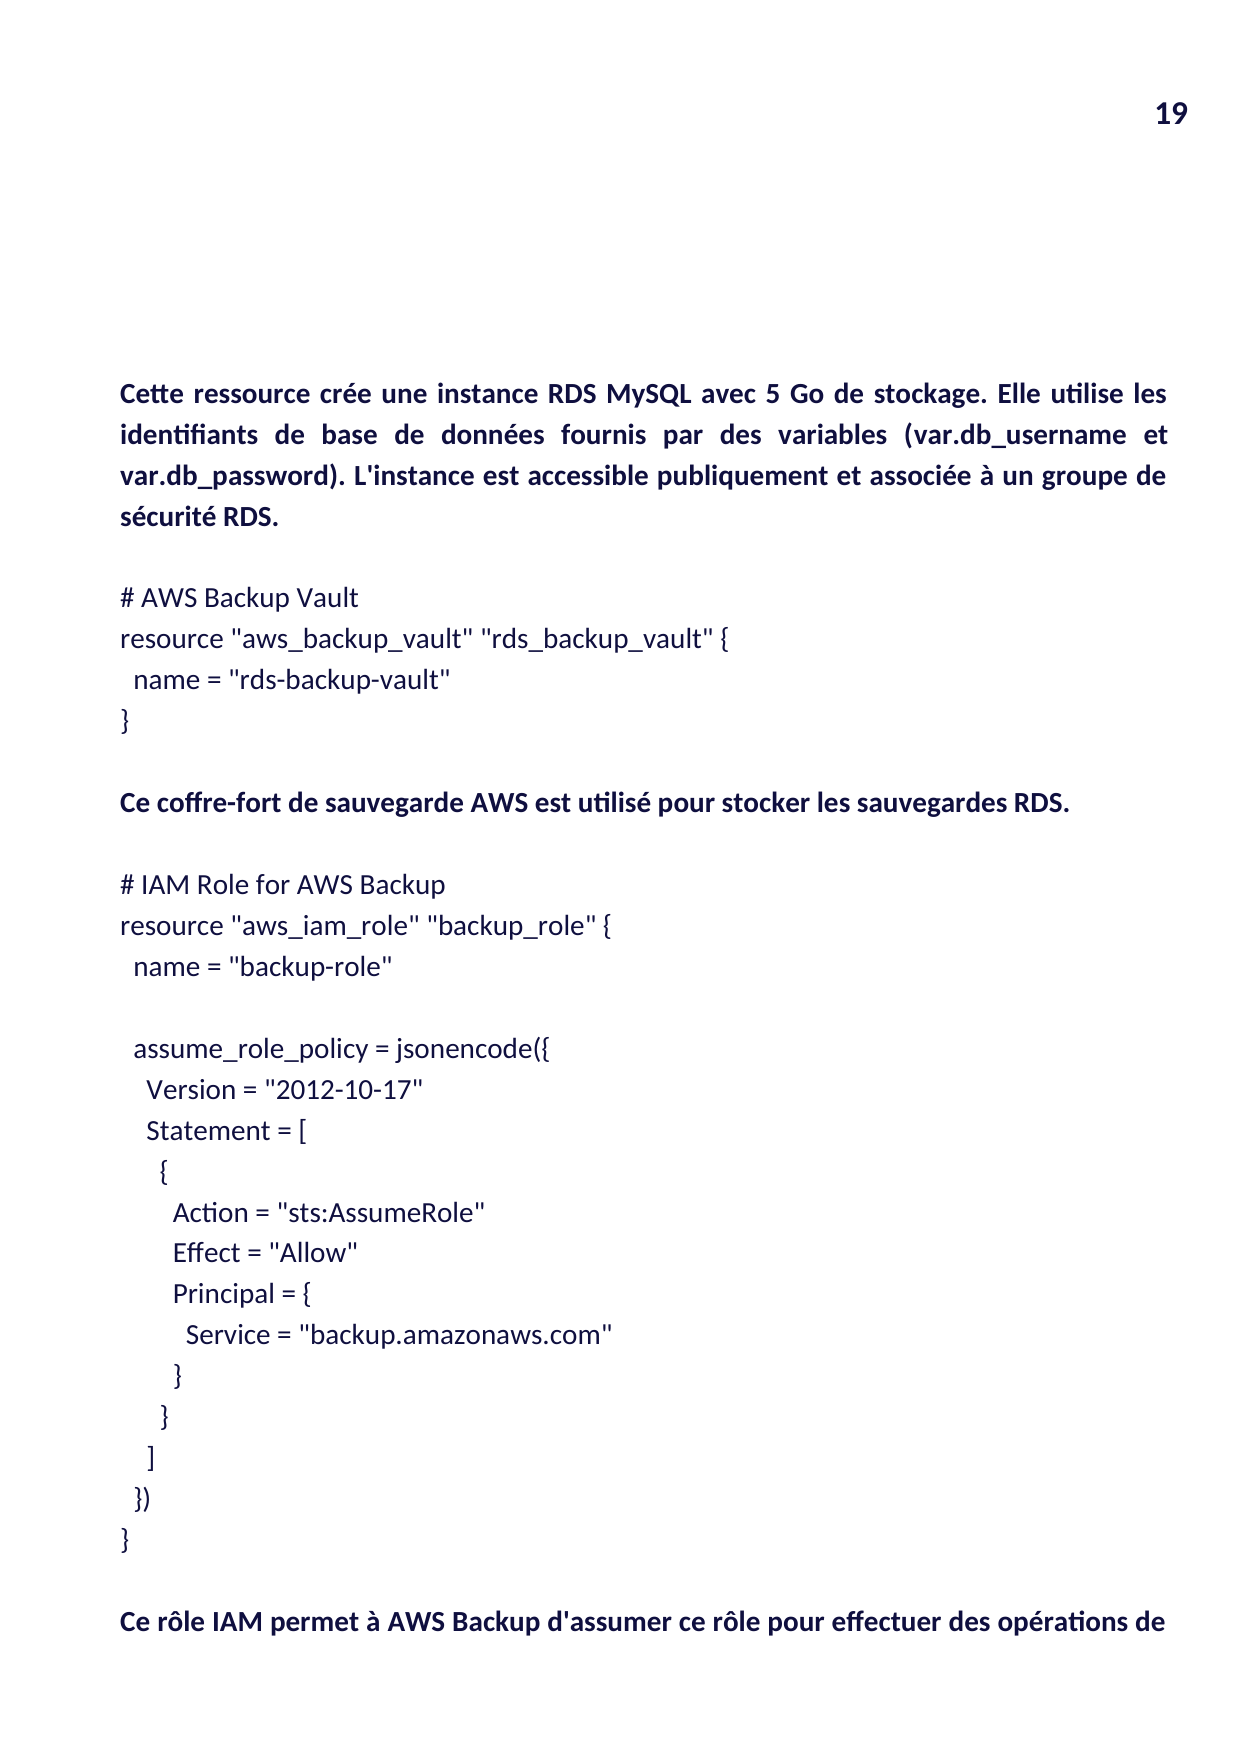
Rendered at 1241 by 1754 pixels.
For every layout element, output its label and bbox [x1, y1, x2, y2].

table_header [120, 334, 1168, 1639]
